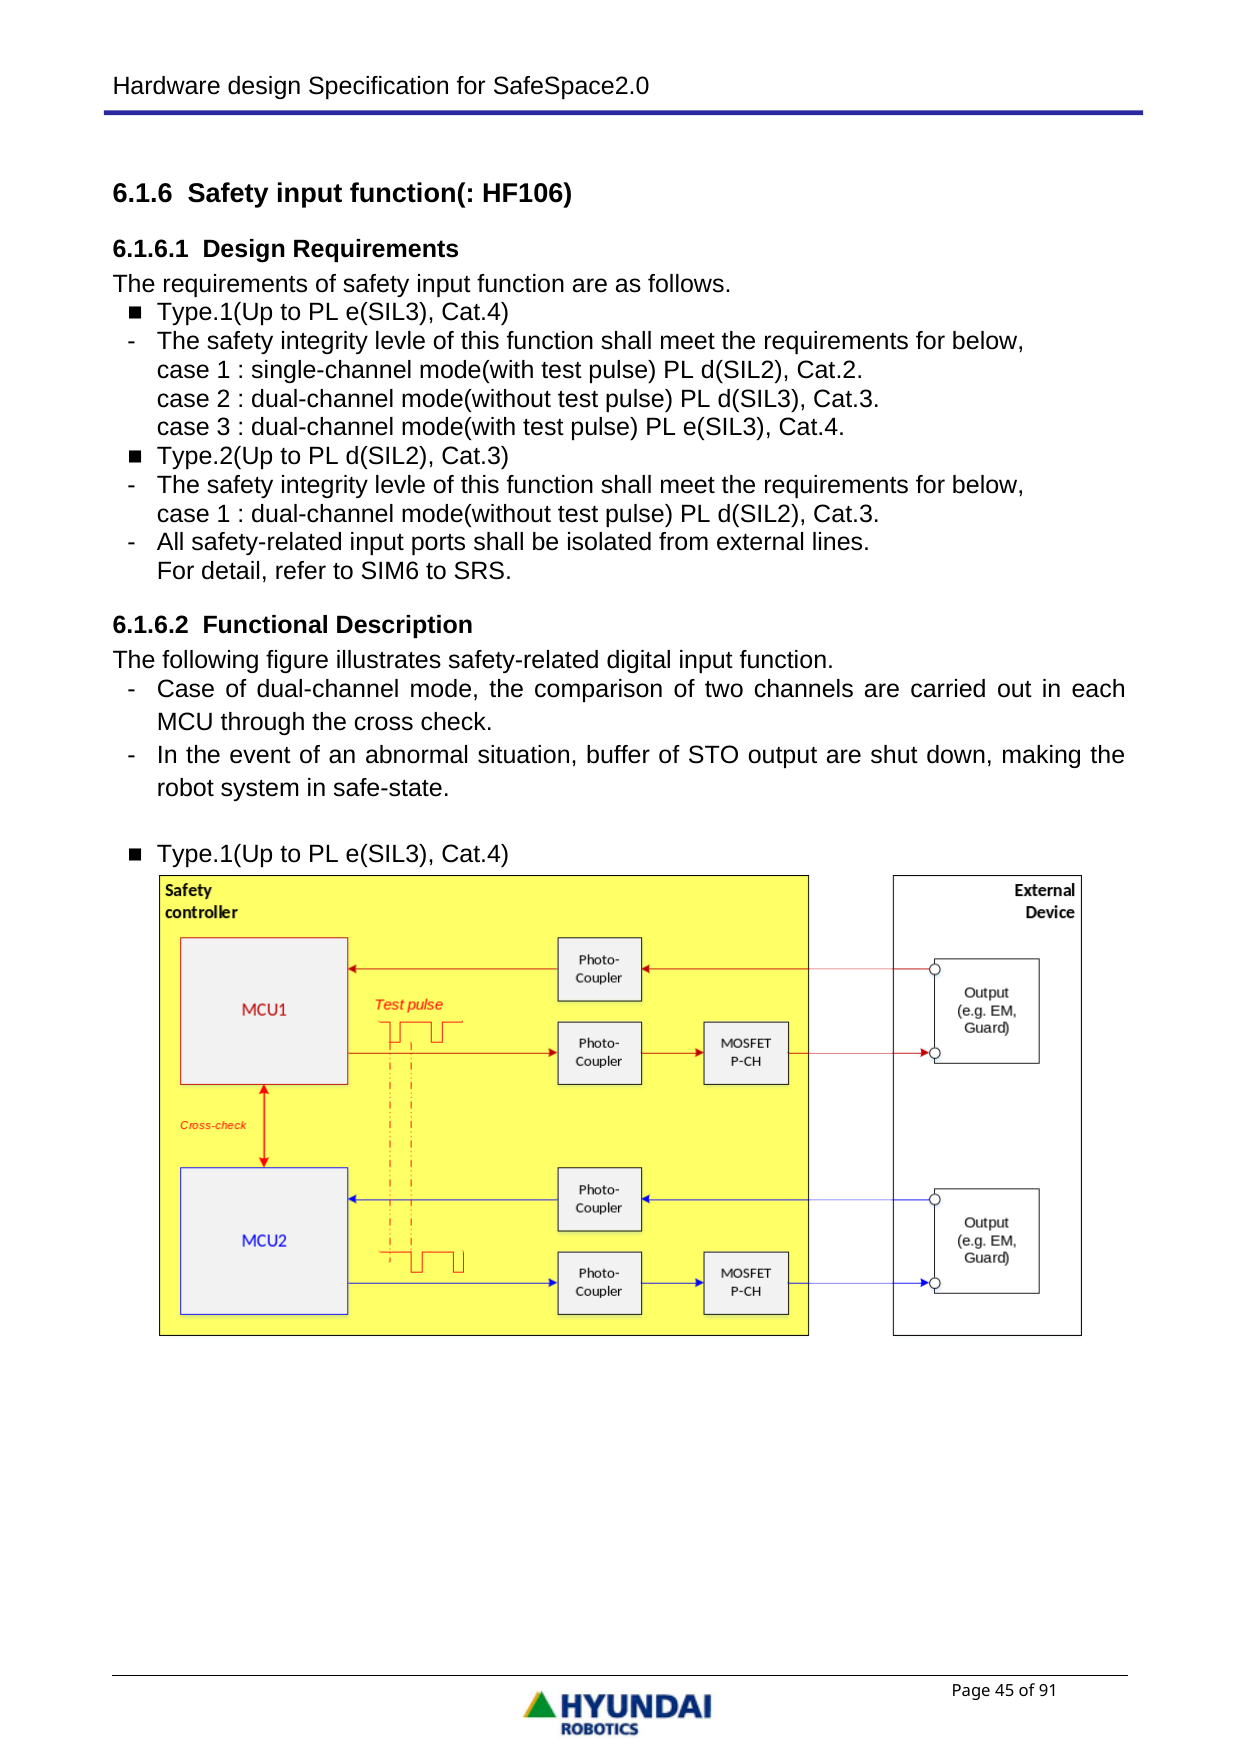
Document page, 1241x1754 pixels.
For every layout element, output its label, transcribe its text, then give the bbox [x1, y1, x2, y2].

list Type.2(Up to PL d(SIL2), Cat.3) [127, 441, 1128, 470]
list Type.1(Up to PL e(SIL3), Cat.4) [127, 297, 1128, 326]
list case 1 : single-channel mode(with test pulse) PL d(SIL2), Cat.2. [157, 355, 1128, 383]
list All safety-related input ports shall be isolated from external lines. [127, 527, 1128, 556]
picture [520, 1683, 721, 1739]
list Case of dual-channel mode, the comparison of two channels are carried out in each MCU through the cross check. [127, 673, 1128, 735]
list In the event of an abnormal situation, buffer of STO output are shut down, making the robot system in safe-state. [127, 739, 1128, 801]
list For detail, refer to SIM6 to SRS. [157, 556, 1128, 585]
list case 3 : dual-channel mode(with test pulse) PL e(SIL3), Cat.4. [157, 412, 1128, 441]
list The safety integrity levle of this function shall meet the requirements for below, [127, 470, 1128, 498]
text The following figure illustrates safety-related digital input function. [112, 645, 1128, 673]
list Type.1(Up to PL e(SIL3), Cat.4) [127, 839, 1128, 867]
list case 2 : dual-channel mode(without test pulse) PL d(SIL3), Cat.3. [157, 383, 1128, 412]
list The safety integrity levle of this function shall meet the requirements for below, [127, 326, 1128, 355]
text The requirements of safety input function are as follows. [112, 268, 1128, 297]
subtitle Design Requirements [112, 233, 1128, 262]
list case 1 : dual-channel mode(without test pulse) PL d(SIL2), Cat.3. [157, 498, 1128, 527]
subtitle Safety input function(: HF106) [112, 177, 1128, 208]
subtitle Functional Description [112, 610, 1128, 638]
